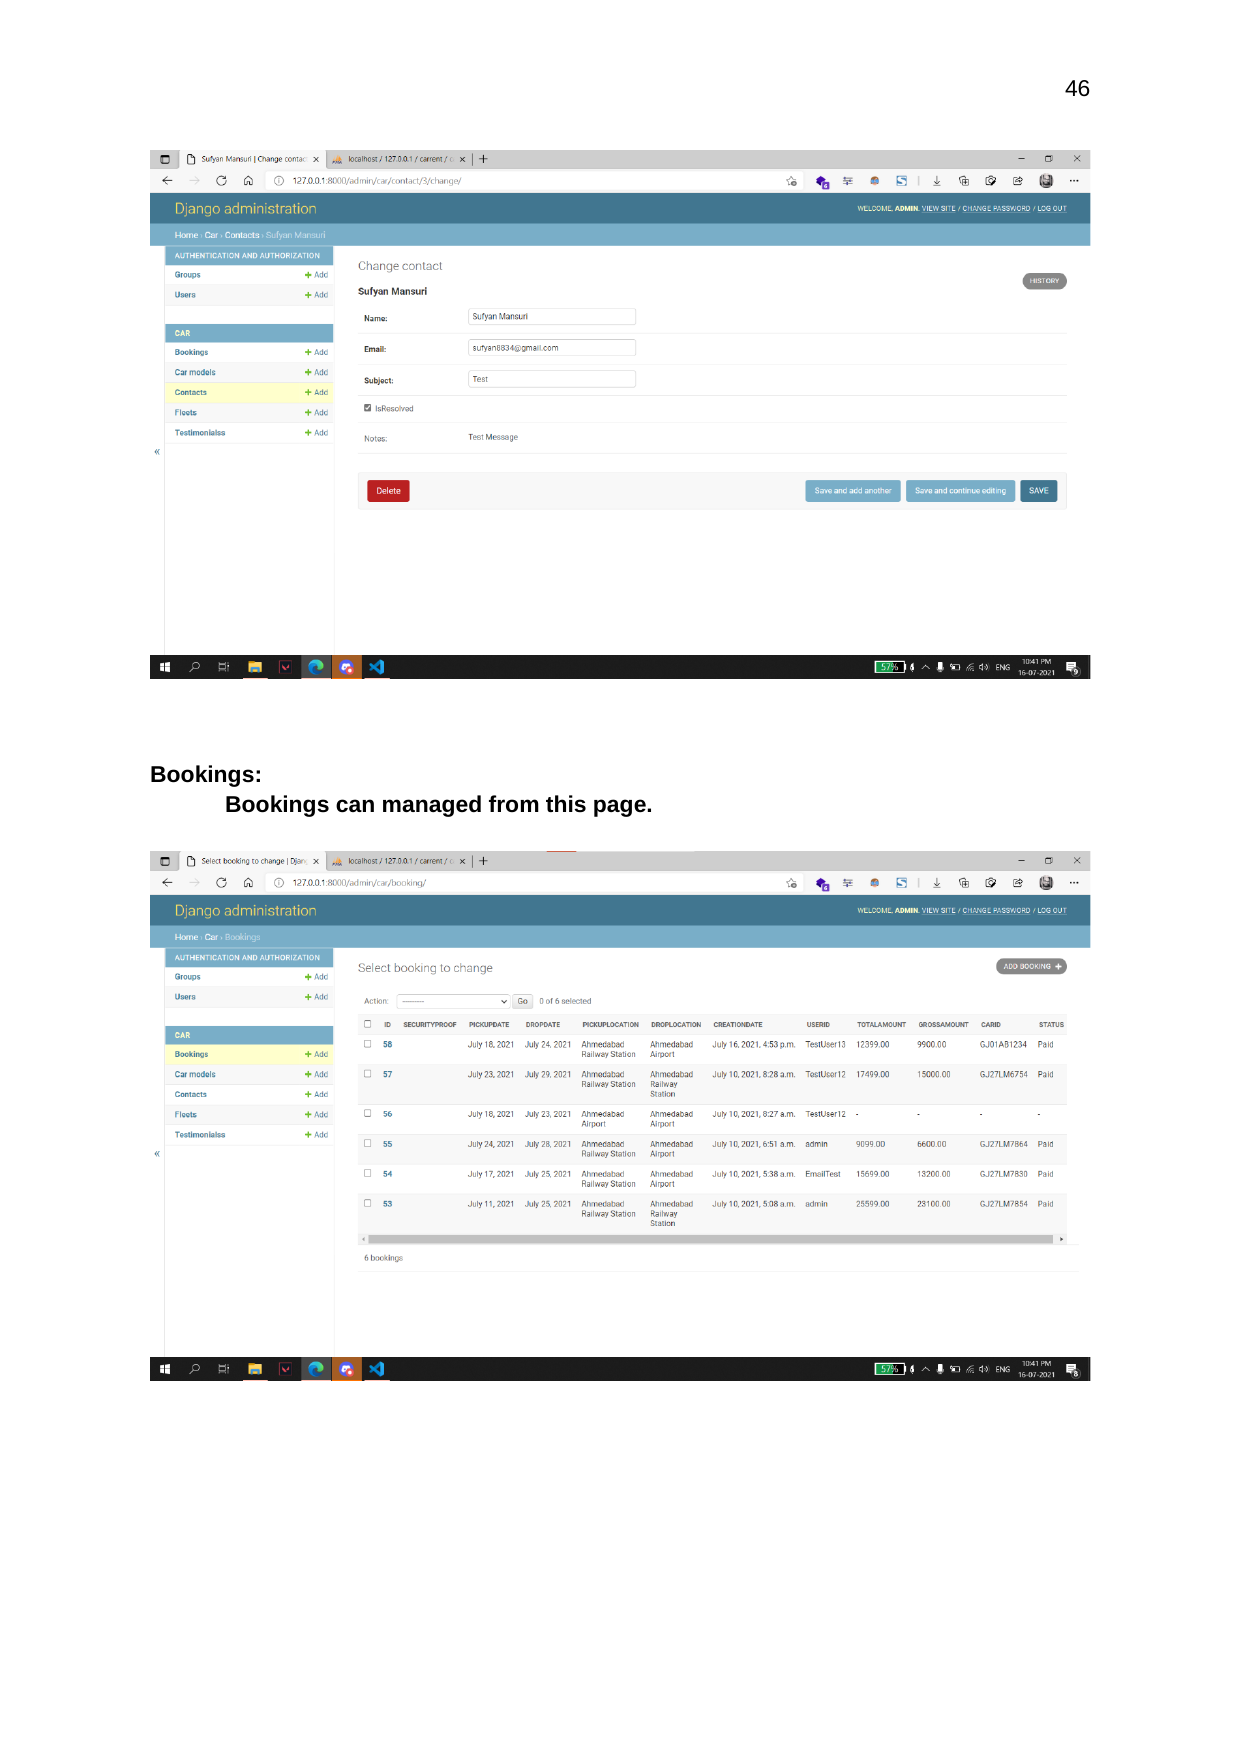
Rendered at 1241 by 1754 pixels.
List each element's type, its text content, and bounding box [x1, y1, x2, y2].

text Bookings can managed from this page. [150, 791, 1090, 818]
picture [150, 150, 1091, 679]
text Bookings: [150, 761, 1090, 788]
picture [150, 851, 1091, 1381]
